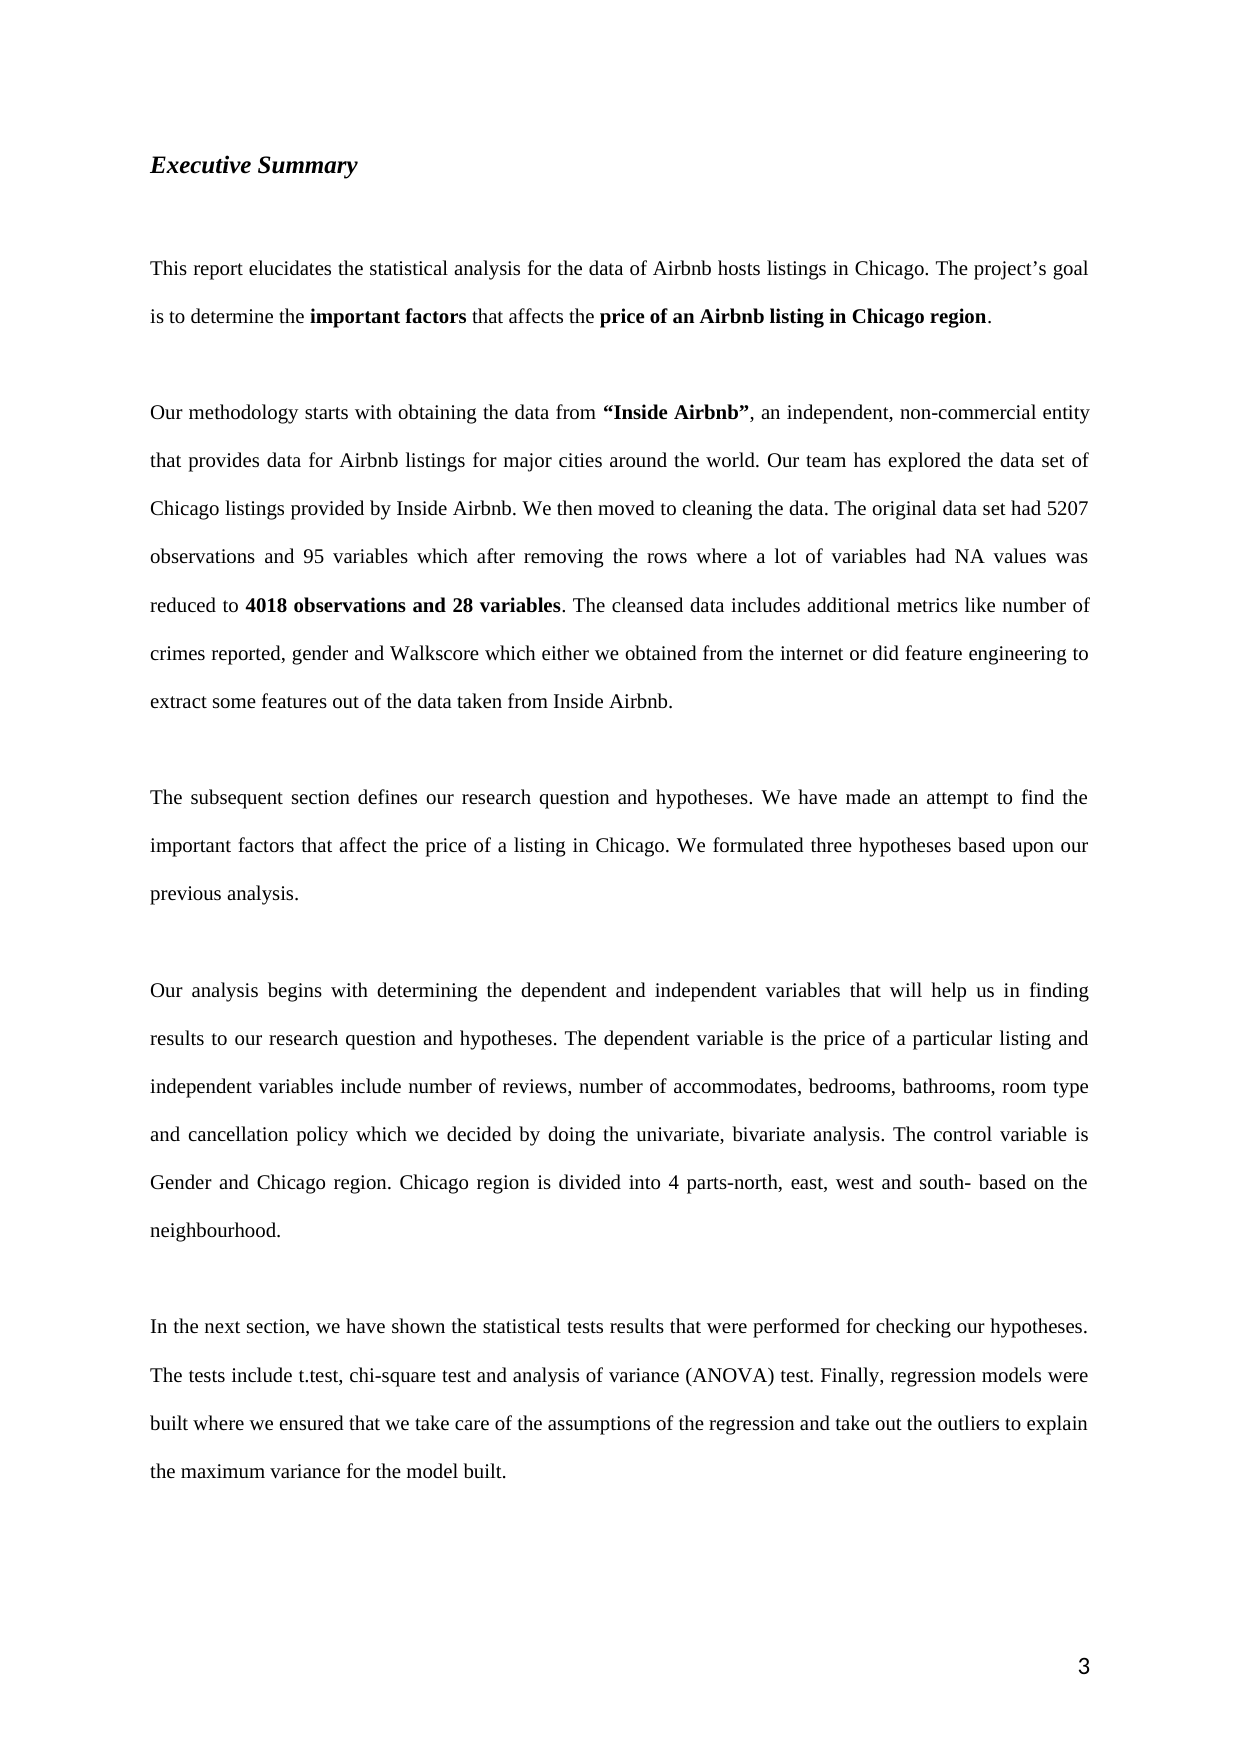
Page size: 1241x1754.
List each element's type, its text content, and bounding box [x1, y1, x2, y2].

text In the next section, we have shown the statistical tests results that were performed for checking our hypotheses. The tests include t.test, chi-square test and analysis of variance (ANOVA) test. Finally, regression models were built where we ensured that we take care of the assumptions of the regression and take out the outliers to explain the maximum variance for the model built. [150, 1314, 1090, 1483]
text Our analysis begins with determining the dependent and independent variables that will help us in finding results to our research question and hypotheses. The dependent variable is the price of a particular listing and independent variables include number of reviews, number of accommodates, bedrooms, bathrooms, room type and cancellation policy which we decided by doing the univariate, bivariate analysis. The control variable is Gender and Chicago region. Chicago region is divided into 4 parts-north, east, west and south- based on the neighbourhood. [150, 977, 1090, 1242]
text This report elucidates the statistical analysis for the data of Airbnb hosts listings in Chicago. The project’s goal is to determine the important factors that affects the price of an Airbnb listing in Chicago region. [150, 256, 1090, 328]
text Our methodology starts with obtaining the data from “Inside Airbnb”, an independent, non-commercial entity that provides data for Airbnb listings for major cities around the world. Our team has explored the data set of Chicago listings provided by Inside Airbnb. We then moved to cleaning the data. The original data set had 5207 observations and 95 variables which after removing the rows where a lot of variables had NA values was reduced to 4018 observations and 28 variables. The cleansed data includes additional metrics like number of crimes reported, gender and Walkscore which either we obtained from the internet or did feature engineering to extract some features out of the data taken from Inside Airbnb. [150, 400, 1090, 713]
text Executive Summary [150, 150, 1090, 179]
text The subsequent section defines our research question and hypotheses. We have made an attempt to find the important factors that affect the price of a listing in Chicago. We formulated three hypotheses based upon our previous analysis. [150, 785, 1090, 905]
